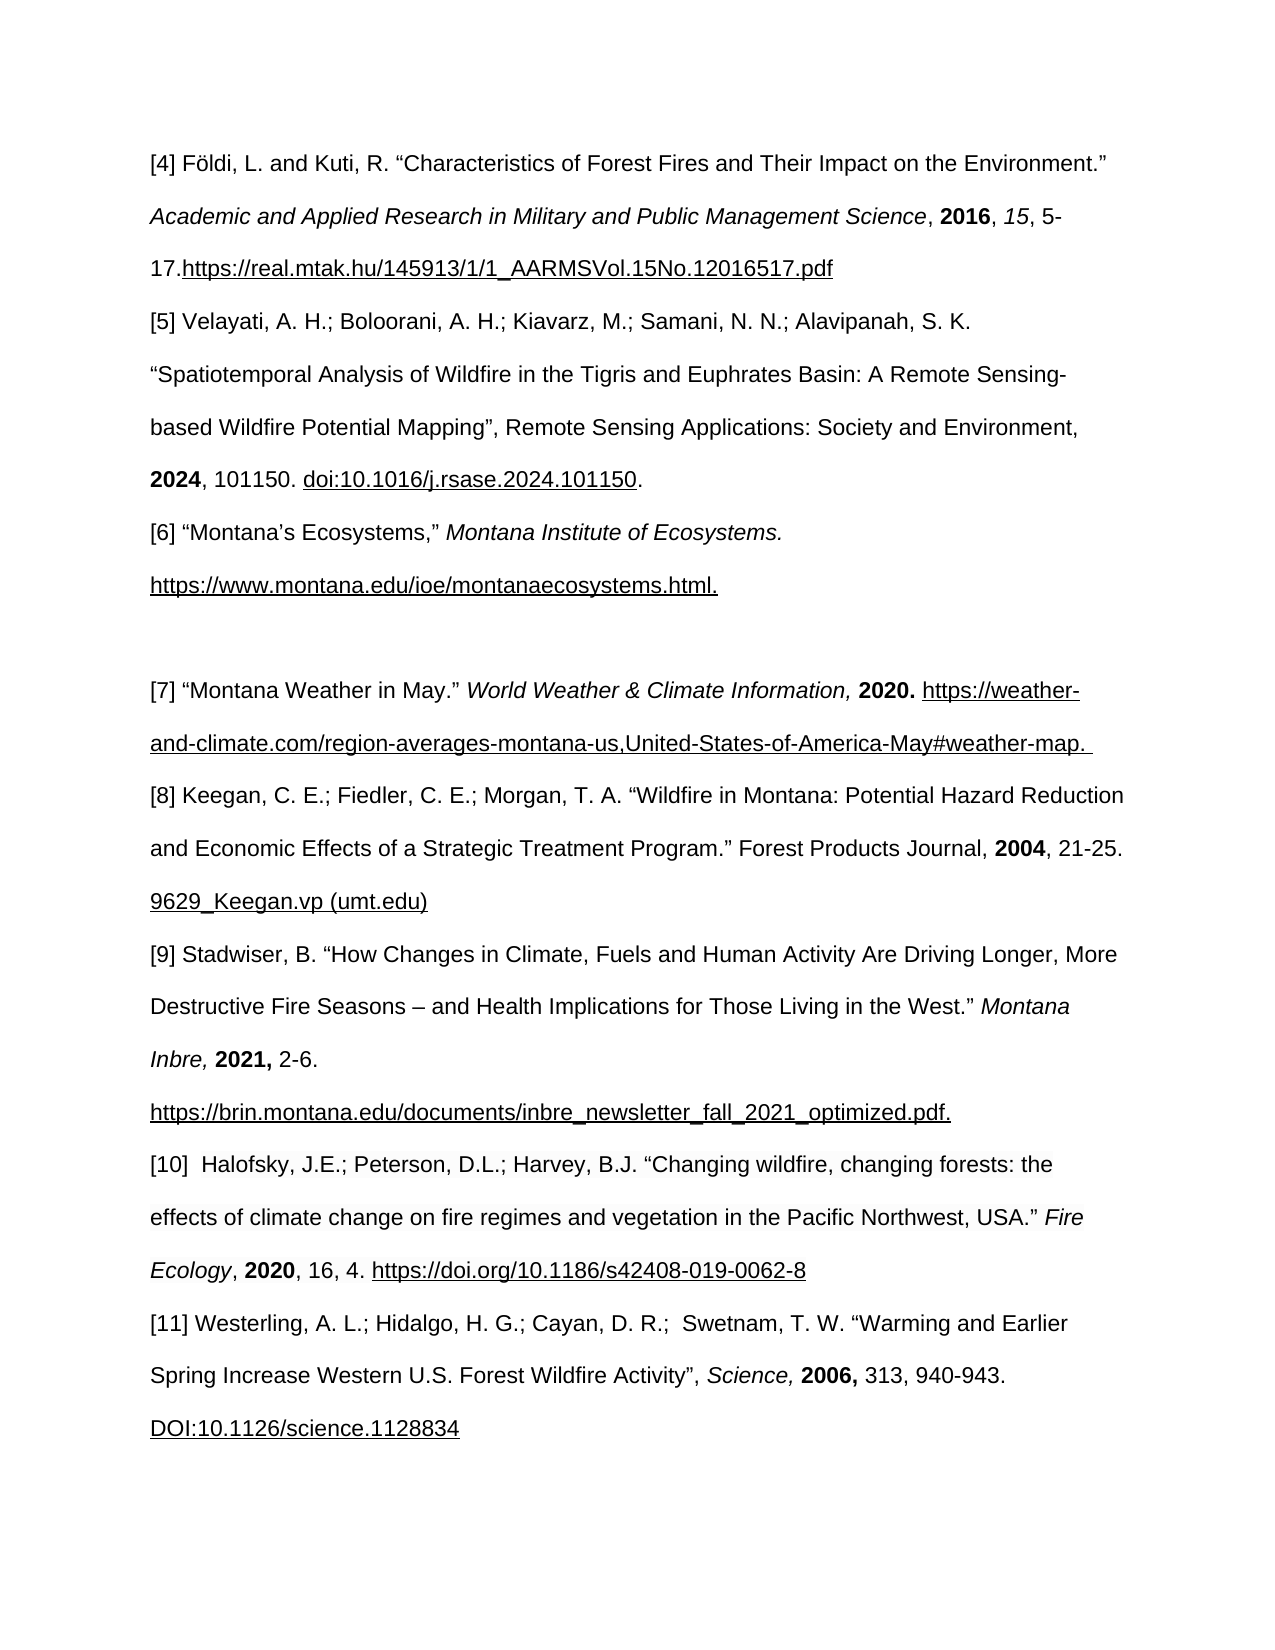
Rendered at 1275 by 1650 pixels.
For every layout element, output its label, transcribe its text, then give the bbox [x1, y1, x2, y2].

text [9] Stadwiser, B. “How Changes in Climate, Fuels and Human Activity Are Driving Longer, More Destructive Fire Seasons – and Health Implications for Those Living in the West.” Montana Inbre, 2021, 2-6. https://brin.montana.edu/documents/inbre_newsletter_fall_2021_optimized.pdf. [150, 941, 1125, 1125]
text [4] Földi, L. and Kuti, R. “Characteristics of Forest Fires and Their Impact on the Environment.” Academic and Applied Research in Military and Public Management Science, 2016, 15, 5-17.https://real.mtak.hu/145913/1/1_AARMSVol.15No.12016517.pdf [150, 150, 1125, 282]
text [11] Westerling, A. L.; Hidalgo, H. G.; Cayan, D. R.; Swetnam, T. W. “Warming and Earlier Spring Increase Western U.S. Forest Wildfire Activity”, Science, 2006, 313, 940-943. DOI:10.1126/science.1128834 [150, 1309, 1125, 1441]
text [10] Halofsky, J.E.; Peterson, D.L.; Harvey, B.J. “Changing wildfire, changing forests: the effects of climate change on fire regimes and vegetation in the Pacific Northwest, USA.” Fire Ecology, 2020, 16, 4. https://doi.org/10.1186/s42408-019-0062-8 [150, 1151, 1125, 1283]
text 9629_Keegan.vp (umt.edu) [150, 888, 1125, 914]
text [7] “Montana Weather in May.” World Weather & Climate Information, 2020. https://weather-and-climate.com/region-averages-montana-us,United-States-of-America-May#weather-map. [150, 677, 1125, 756]
text [6] “Montana’s Ecosystems,” Montana Institute of Ecosystems. https://www.montana.edu/ioe/montanaecosystems.html. [150, 519, 1125, 598]
text [8] Keegan, C. E.; Fiedler, C. E.; Morgan, T. A. “Wildfire in Montana: Potential Hazard Reduction and Economic Effects of a Strategic Treatment Program.” Forest Products Journal, 2004, 21-25. [150, 782, 1125, 862]
text [5] Velayati, A. H.; Boloorani, A. H.; Kiavarz, M.; Samani, N. N.; Alavipanah, S. K. “Spatiotemporal Analysis of Wildfire in the Tigris and Euphrates Basin: A Remote Sensing-based Wildfire Potential Mapping”, Remote Sensing Applications: Society and Environment, 2024, 101150. doi:10.1016/j.rsase.2024.101150. [150, 308, 1125, 493]
